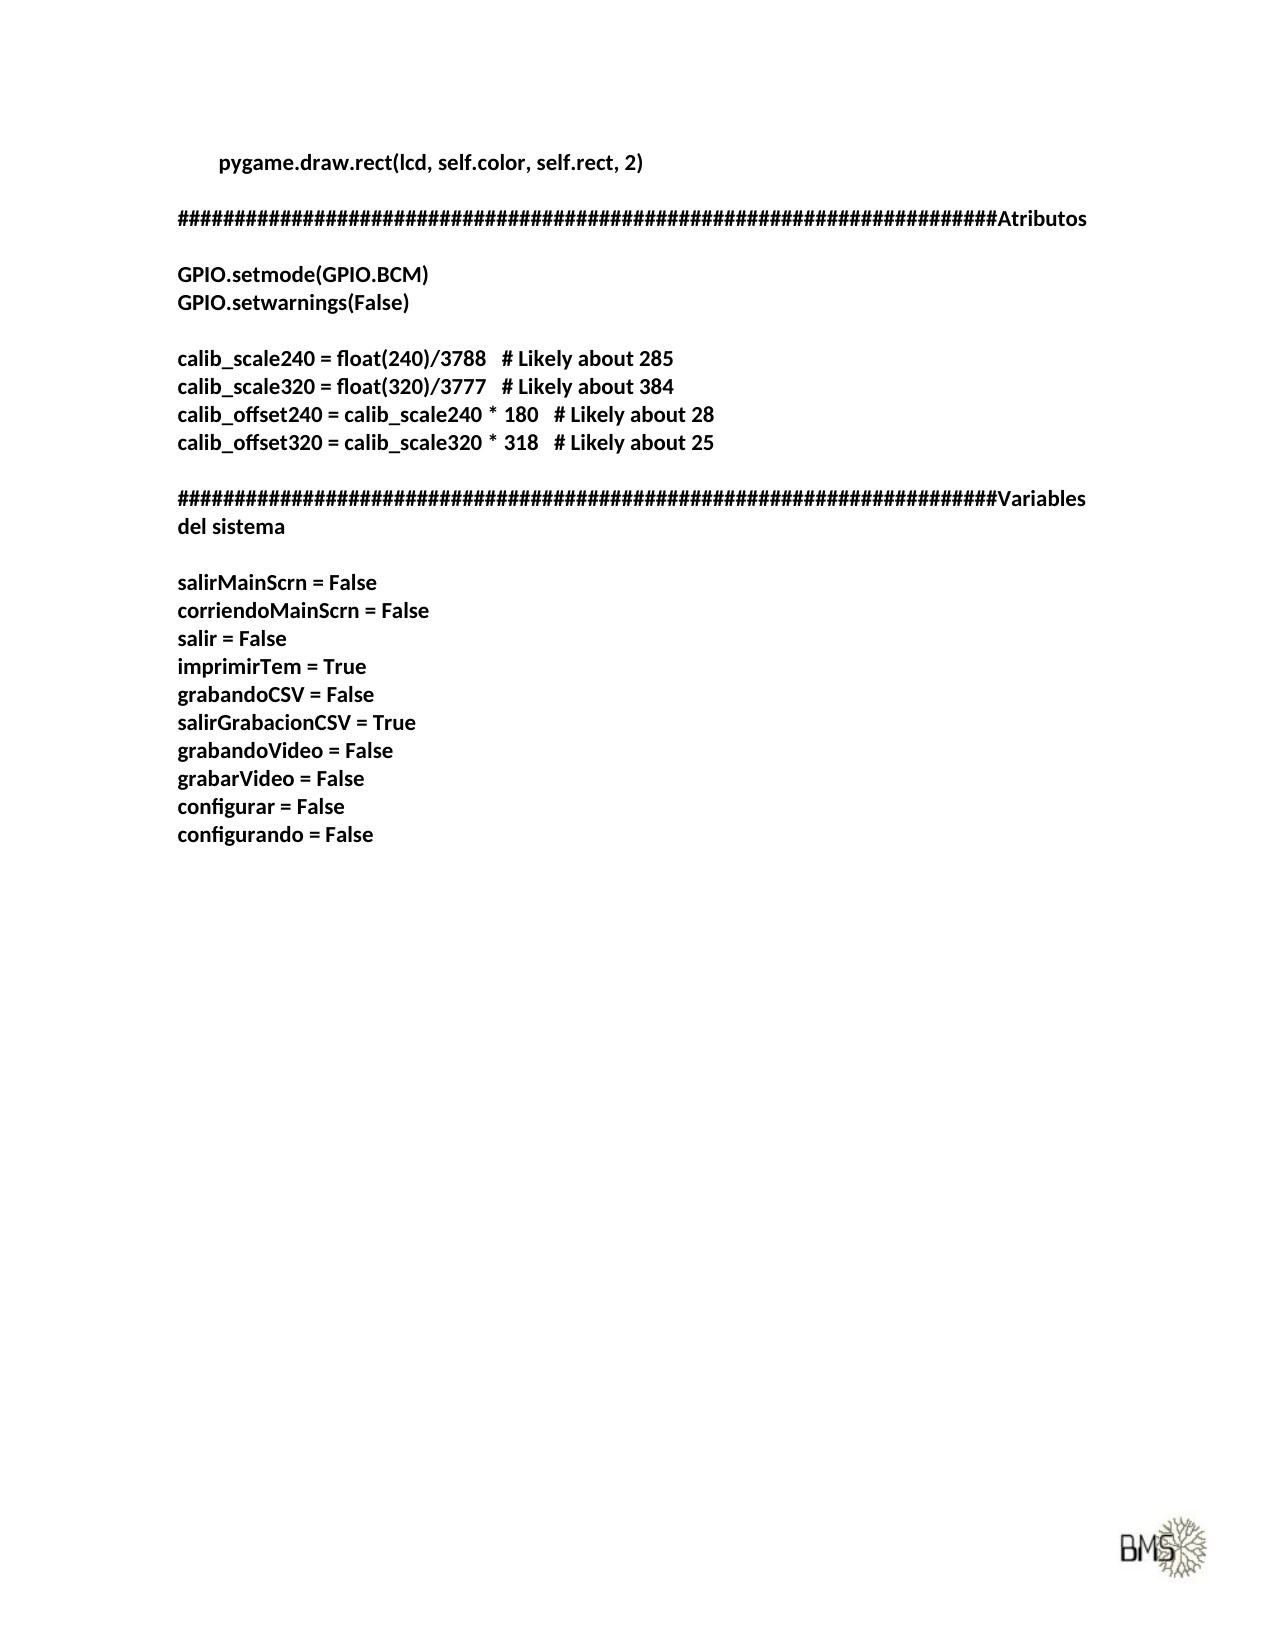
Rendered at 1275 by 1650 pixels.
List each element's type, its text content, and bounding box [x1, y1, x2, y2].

text imprimirTem = True [177, 652, 1098, 680]
text salir = False [177, 624, 1098, 652]
text calib_offset240 = calib_scale240 * 180 # Likely about 28 [177, 400, 1098, 428]
picture [1116, 1502, 1207, 1593]
text grabandoVideo = False [177, 736, 1098, 764]
text GPIO.setwarnings(False) [177, 288, 1098, 316]
text grabandoCSV = False [177, 680, 1098, 708]
text calib_offset320 = calib_scale320 * 318 # Likely about 25 [177, 428, 1098, 456]
text grabarVideo = False [177, 764, 1098, 792]
text salirGrabacionCSV = True [177, 708, 1098, 736]
text calib_scale240 = float(240)/3788 # Likely about 285 [177, 344, 1098, 372]
text calib_scale320 = float(320)/3777 # Likely about 384 [177, 372, 1098, 400]
text pygame.draw.rect(lcd, self.color, self.rect, 2) [177, 148, 1098, 176]
text corriendoMainScrn = False [177, 596, 1098, 624]
text configurar = False [177, 792, 1098, 820]
text salirMainScrn = False [177, 568, 1098, 596]
text configurando = False [177, 820, 1098, 848]
text ########################################################################Variables del sistema [177, 484, 1098, 540]
text GPIO.setmode(GPIO.BCM) [177, 260, 1098, 288]
text ########################################################################Atributos [177, 204, 1098, 232]
